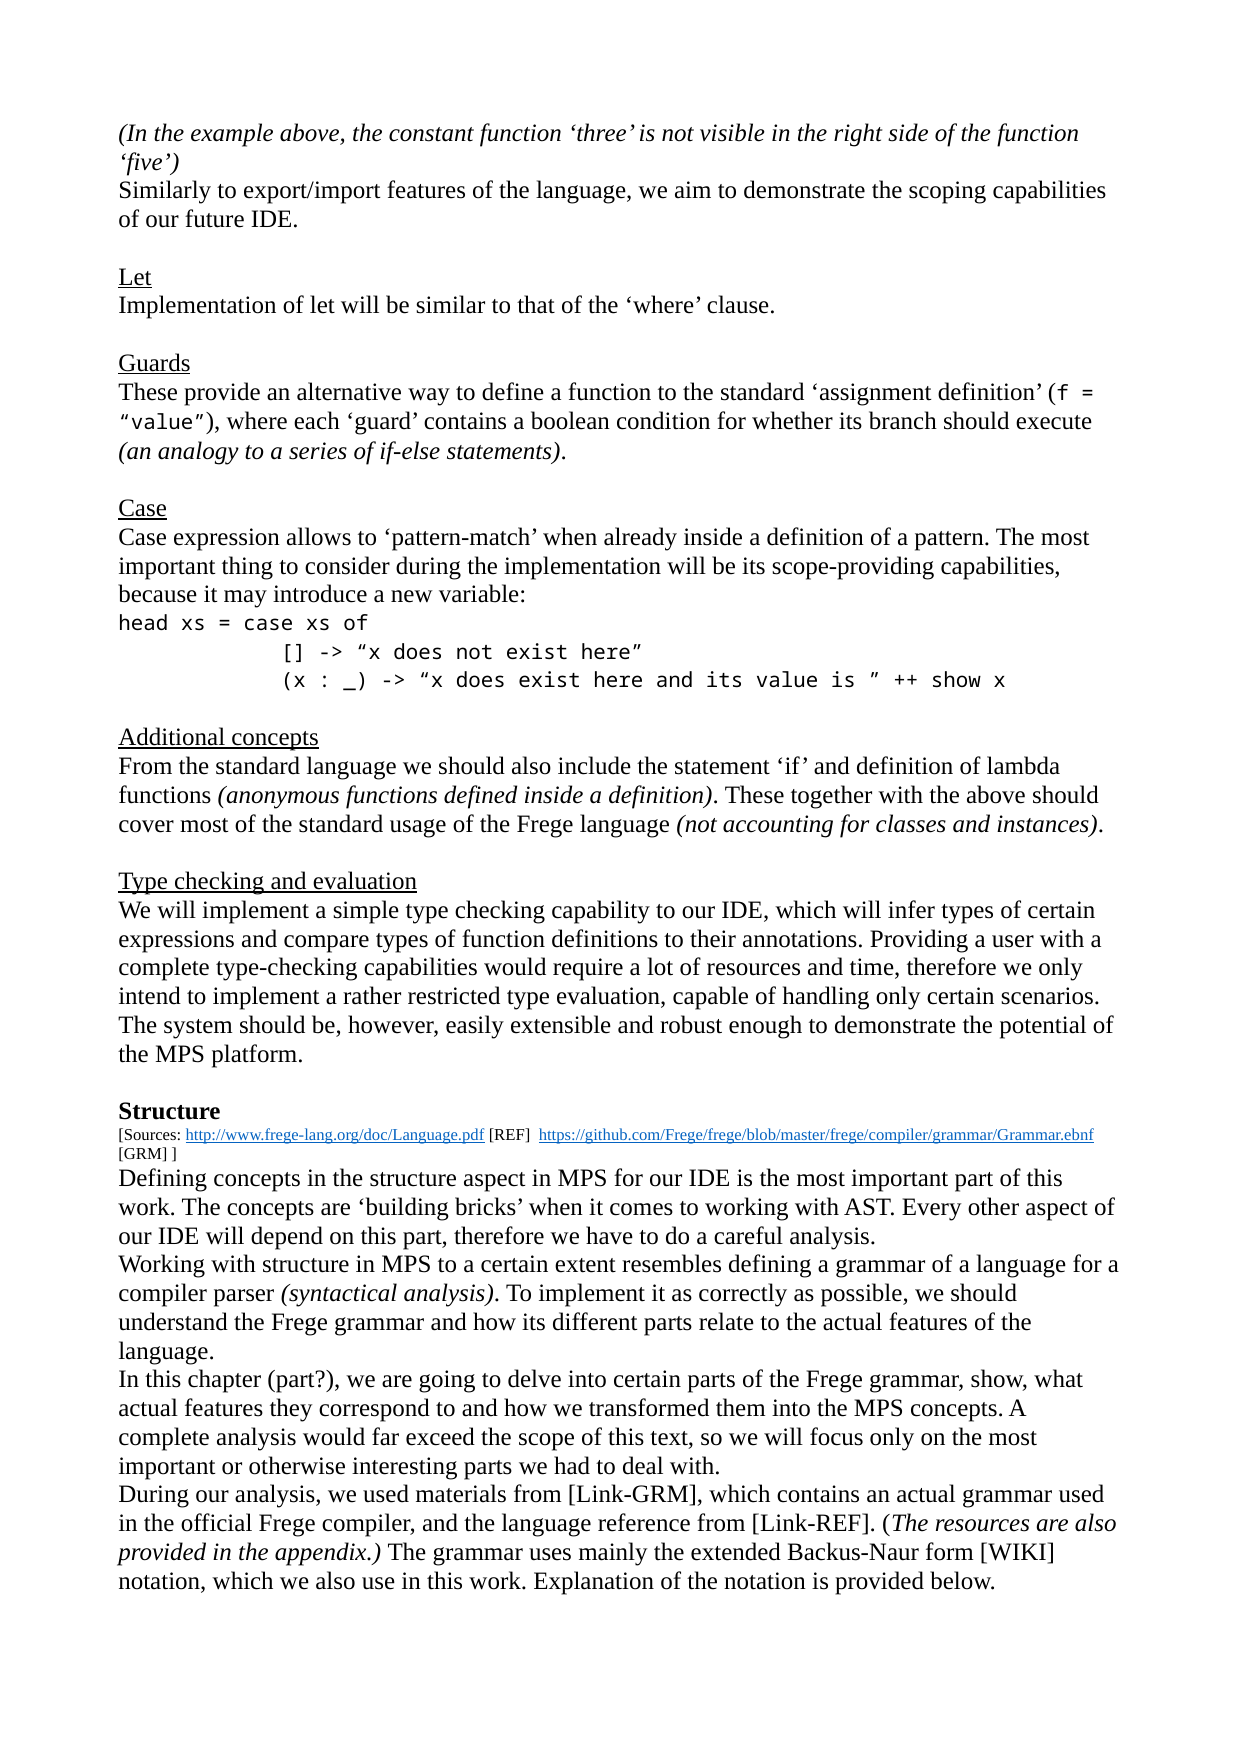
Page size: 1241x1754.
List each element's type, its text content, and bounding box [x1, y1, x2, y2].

text Additional concepts [118, 722, 1122, 751]
text Working with structure in MPS to a certain extent resembles defining a grammar of a language for a compiler parser (syntactical analysis). To implement it as correctly as possible, we should understand the Frege grammar and how its different parts relate to the actual features of the language. [118, 1249, 1122, 1364]
text Implementation of let will be similar to that of the ‘where’ clause. [118, 291, 1122, 319]
text (x : _) -> “x does exist here and its value is ” ++ show x [118, 665, 1122, 694]
text head xs = case xs of [118, 608, 1122, 637]
text Let [118, 262, 1122, 291]
text In this chapter (part?), we are going to delve into certain parts of the Frege grammar, show, what actual features they correspond to and how we transformed them into the MPS concepts. A complete analysis would far exceed the scope of this text, so we will focus only on the most important or otherwise interesting parts we had to deal with. [118, 1364, 1122, 1479]
text Guards [118, 348, 1122, 377]
text During our analysis, we used materials from [Link-GRM], which contains an actual grammar used in the official Frege compiler, and the language reference from [Link-REF]. (The resources are also provided in the appendix.) The grammar uses mainly the extended Backus-Naur form [WIKI] notation, which we also use in this work. Explanation of the notation is provided below. [118, 1479, 1122, 1594]
text Structure [118, 1096, 1122, 1125]
text We will implement a simple type checking capability to our IDE, which will infer types of certain expressions and compare types of function definitions to their annotations. Providing a user with a complete type-checking capabilities would require a lot of resources and time, therefore we only intend to implement a rather restricted type evaluation, capable of handling only certain scenarios. The system should be, however, easily extensible and robust enough to demonstrate the potential of the MPS platform. [118, 895, 1122, 1067]
text Case expression allows to ‘pattern-match’ when already inside a definition of a pattern. The most important thing to consider during the implementation will be its scope-providing capabilities, because it may introduce a new variable: [118, 522, 1122, 608]
text [] -> “x does not exist here” [118, 637, 1122, 665]
text Similarly to export/import features of the language, we aim to demonstrate the scoping capabilities of our future IDE. [118, 176, 1122, 233]
text These provide an alternative way to define a function to the standard ‘assignment definition’ (f = “value”), where each ‘guard’ contains a boolean condition for whether its branch should execute (an analogy to a series of if-else statements). [118, 377, 1122, 464]
text (In the example above, the constant function ‘three’ is not visible in the right side of the function ‘five’) [118, 118, 1122, 176]
text Type checking and evaluation [118, 866, 1122, 895]
text Case [118, 493, 1122, 522]
text Defining concepts in the structure aspect in MPS for our IDE is the most important part of this work. The concepts are ‘building bricks’ when it comes to working with AST. Every other aspect of our IDE will depend on this part, therefore we have to do a careful analysis. [118, 1163, 1122, 1249]
text [Sources: http://www.frege-lang.org/doc/Language.pdf [REF] https://github.com/Frege/frege/blob/master/frege/compiler/grammar/Grammar.ebnf [GRM] ] [118, 1125, 1122, 1163]
text From the standard language we should also include the statement ‘if’ and definition of lambda functions (anonymous functions defined inside a definition). These together with the above should cover most of the standard usage of the Frege language (not accounting for classes and instances). [118, 751, 1122, 837]
